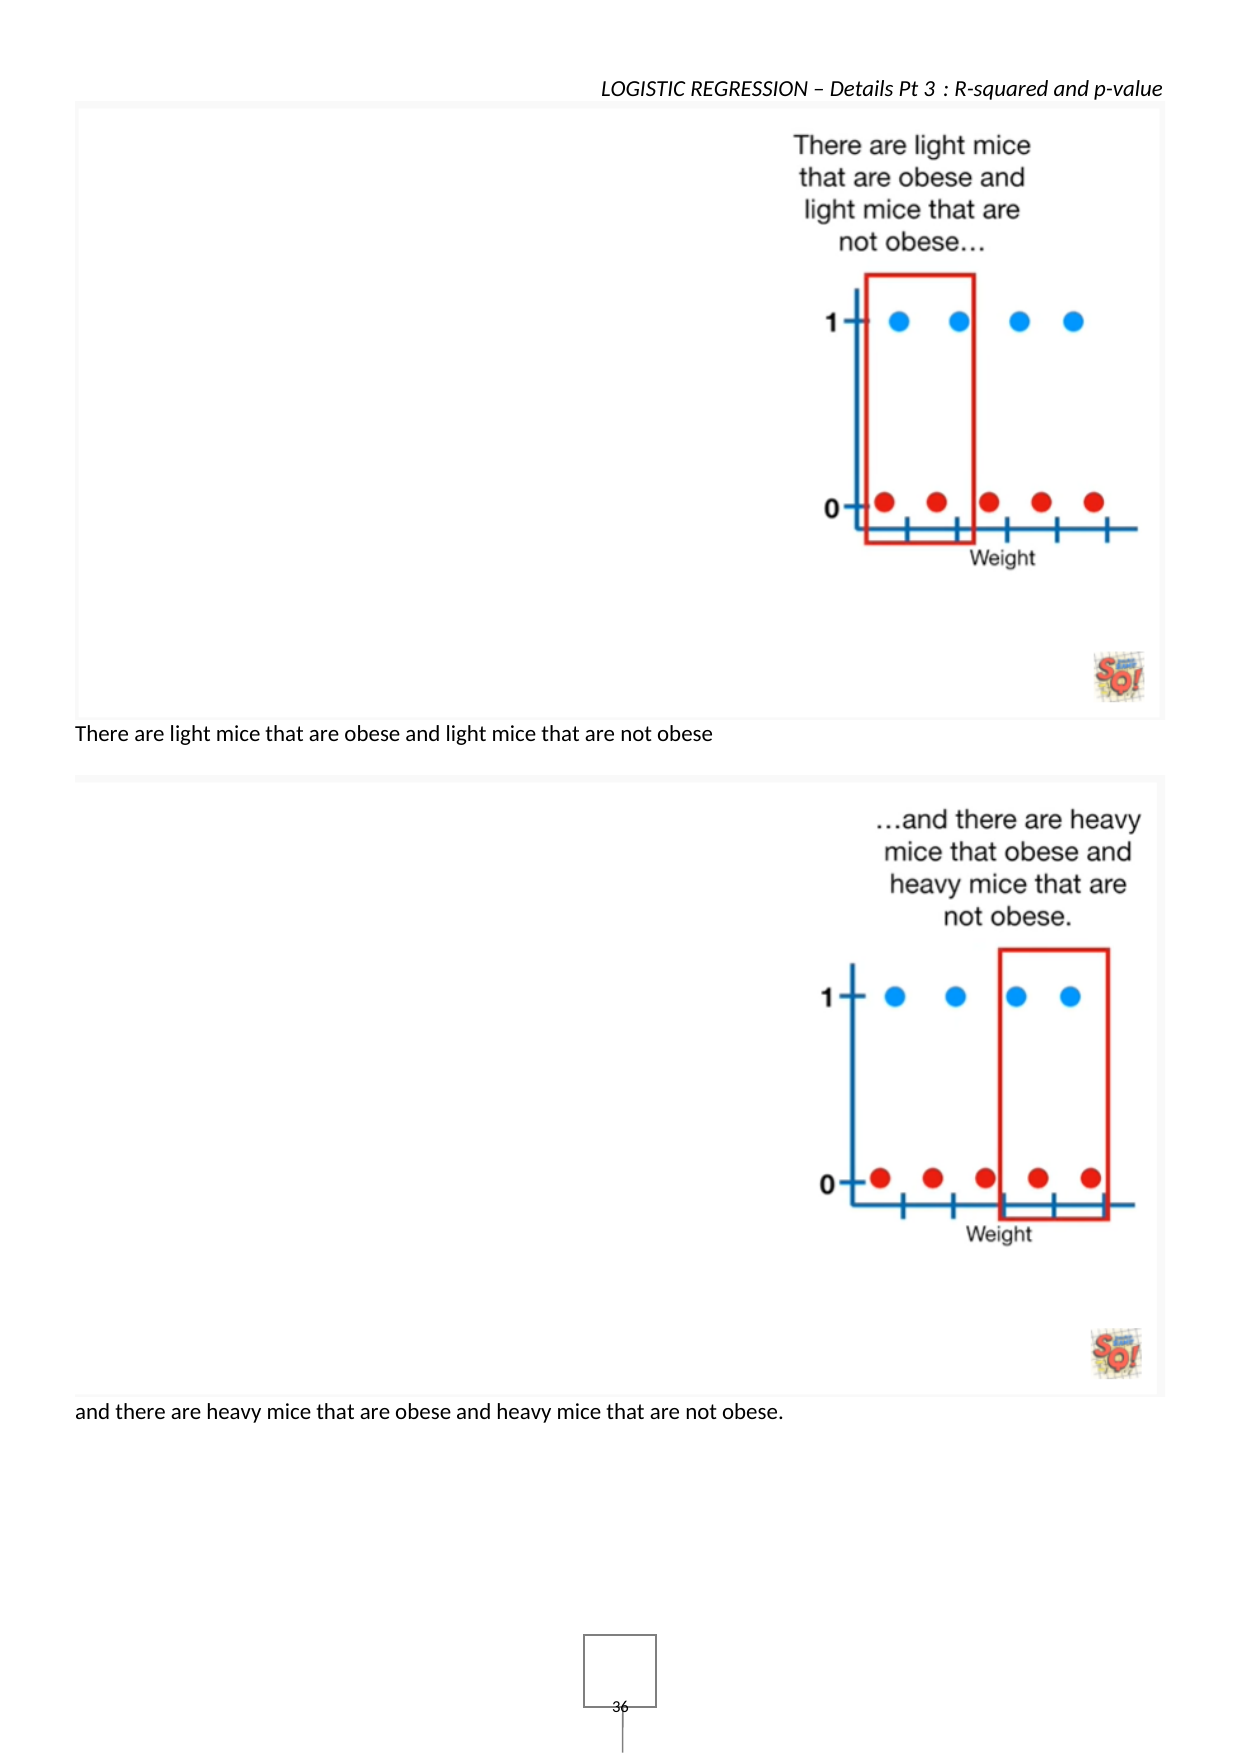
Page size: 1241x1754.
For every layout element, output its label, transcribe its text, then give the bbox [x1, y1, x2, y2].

text and there are heavy mice that are obese and heavy mice that are not obese. [75, 1397, 1165, 1425]
picture [75, 101, 1166, 720]
text There are light mice that are obese and light mice that are not obese [75, 720, 1165, 748]
picture [75, 775, 1166, 1397]
